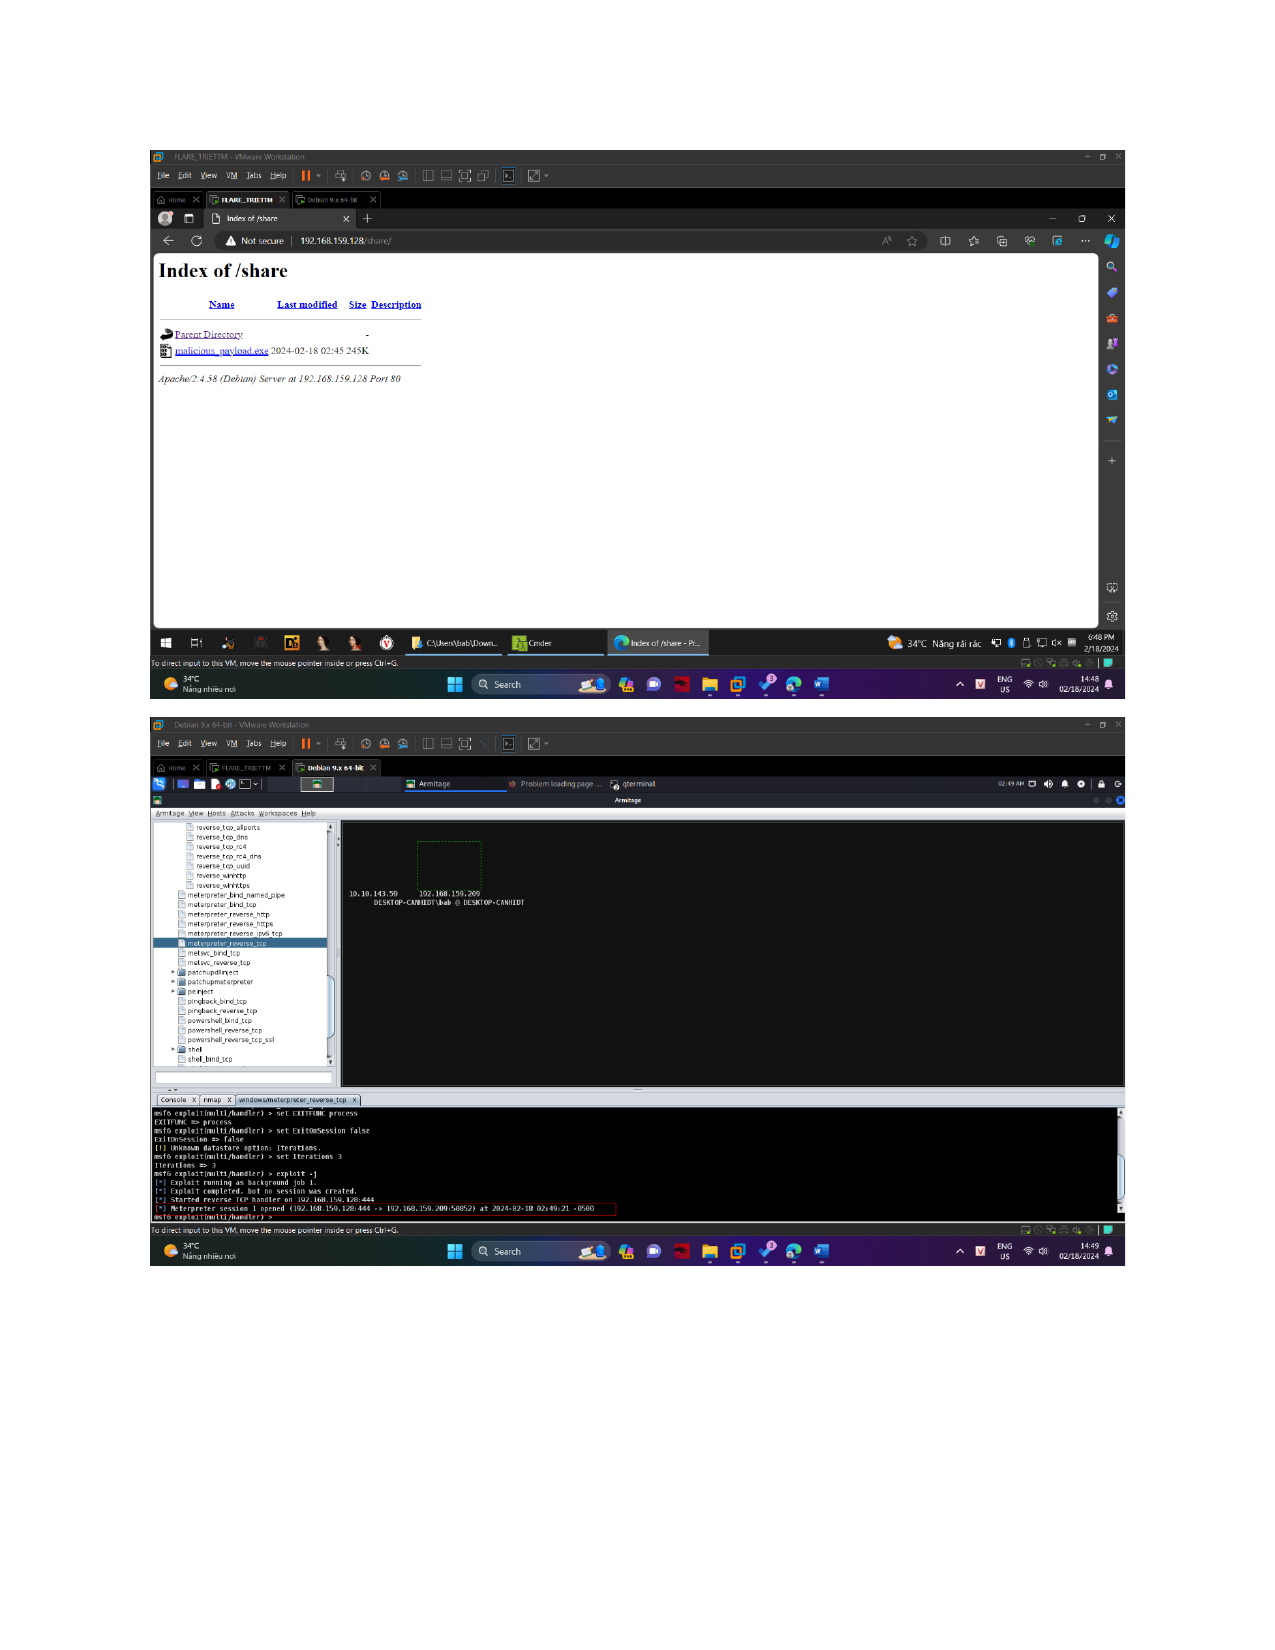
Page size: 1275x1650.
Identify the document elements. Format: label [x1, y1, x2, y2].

picture [150, 717, 1125, 1266]
picture [150, 150, 1125, 699]
